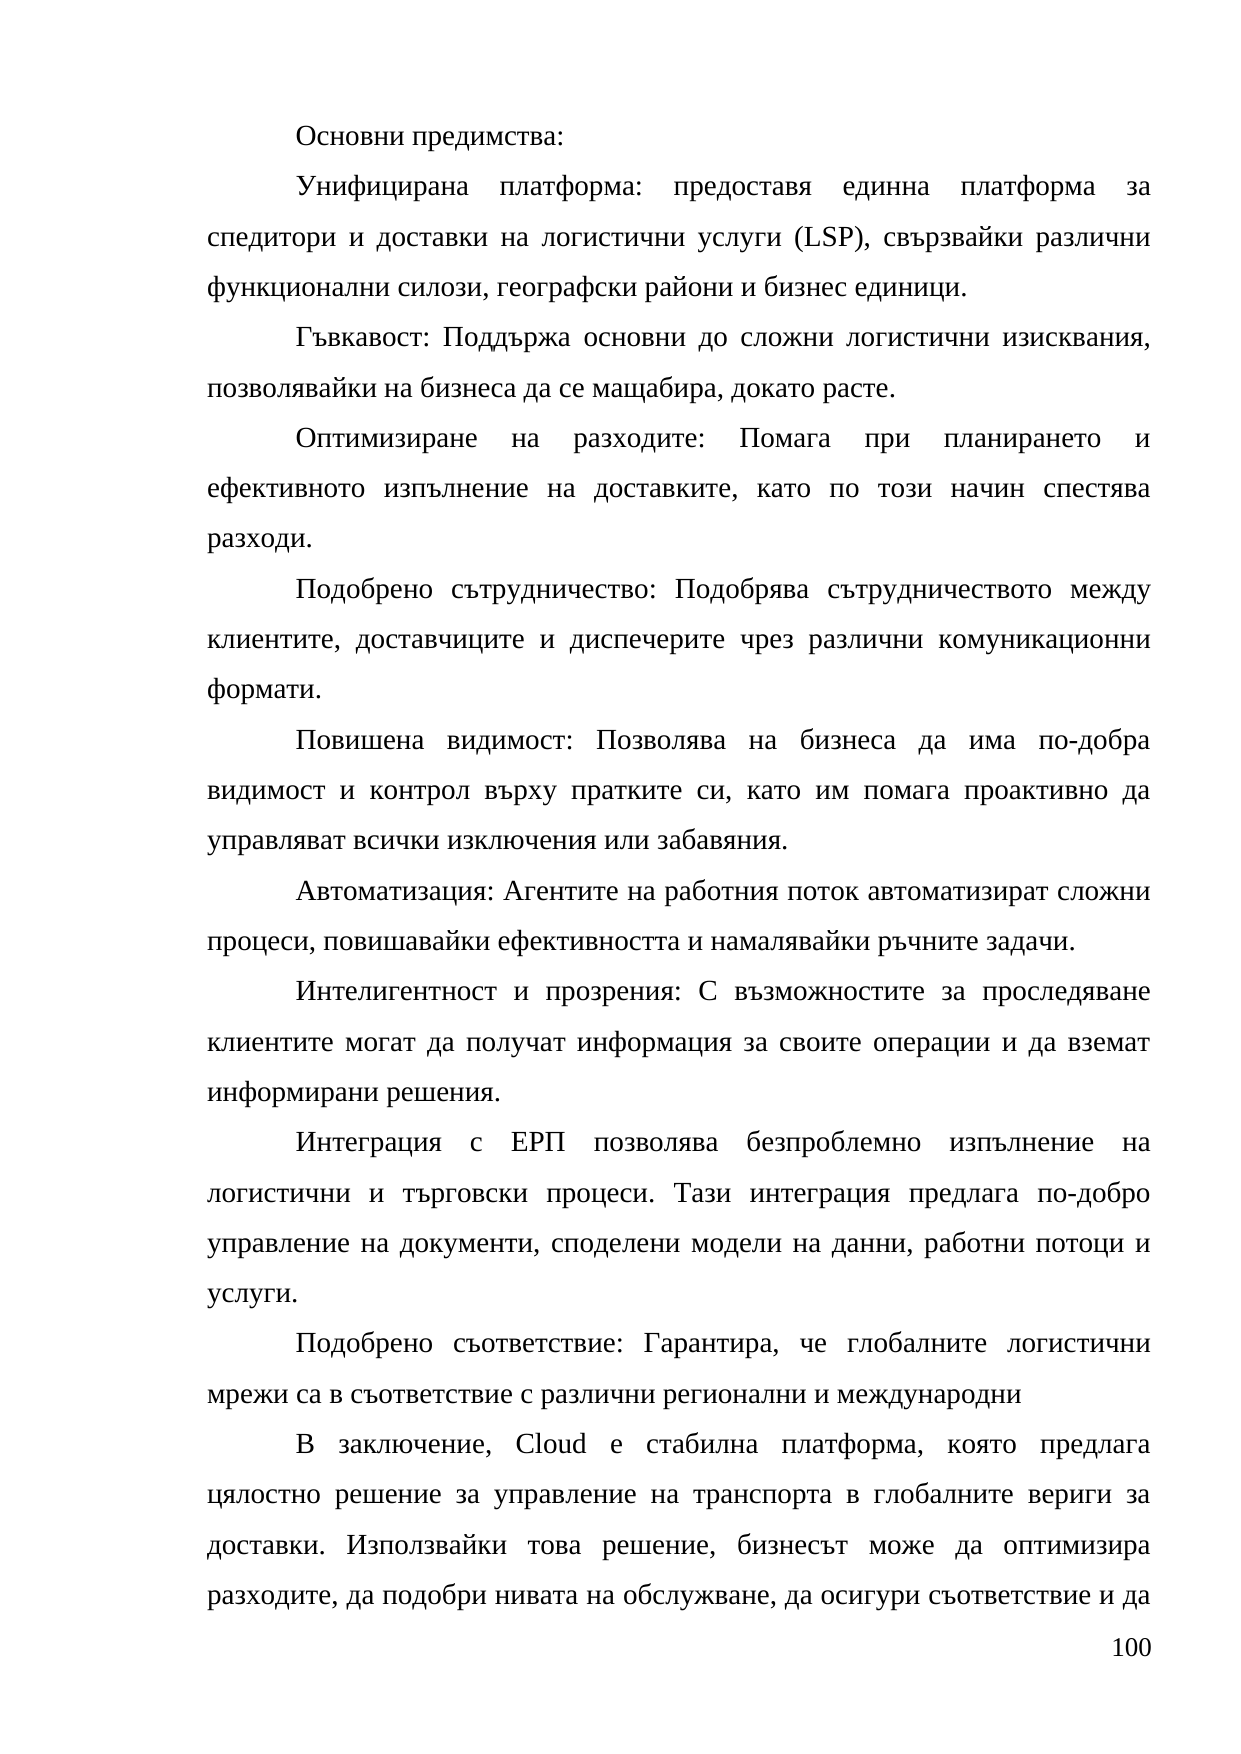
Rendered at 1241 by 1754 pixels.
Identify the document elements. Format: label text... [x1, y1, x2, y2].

text Интеграция с ЕРП позволява безпроблемно изпълнение на логистични и търговски процеси. Тази интеграция предлага по-добро управление на документи, споделени модели на данни, работни потоци и услуги. [207, 1124, 1152, 1309]
text Интелигентност и прозрения: С възможностите за проследяване клиентите могат да получат информация за своите операции и да вземат информирани решения. [207, 973, 1152, 1108]
text Подобрено сътрудничество: Подобрява сътрудничеството между клиентите, доставчиците и диспечерите чрез различни комуникационни формати. [207, 571, 1152, 705]
text Гъвкавост: Поддържа основни до сложни логистични изисквания, позволявайки на бизнеса да се мащабира, докато расте. [207, 319, 1152, 403]
text Основни предимства: [207, 118, 1152, 152]
text Повишена видимост: Позволява на бизнеса да има по-добра видимост и контрол върху пратките си, като им помага проактивно да управляват всички изключения или забавяния. [207, 722, 1152, 856]
text Оптимизиране на разходите: Помага при планирането и ефективното изпълнение на доставките, като по този начин спестява разходи. [207, 420, 1152, 554]
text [207, 1426, 1152, 1611]
text Автоматизация: Агентите на работния поток автоматизират сложни процеси, повишавайки ефективността и намалявайки ръчните задачи. [207, 873, 1152, 957]
text Подобрено съответствие: Гарантира, че глобалните логистични мрежи са в съответствие с различни регионални и международни [207, 1326, 1152, 1409]
text Унифицирана платформа: предоставя единна платформа за спедитори и доставки на логистични услуги (LSP), свързвайки различни функционални силози, географски райони и бизнес единици. [207, 168, 1152, 303]
